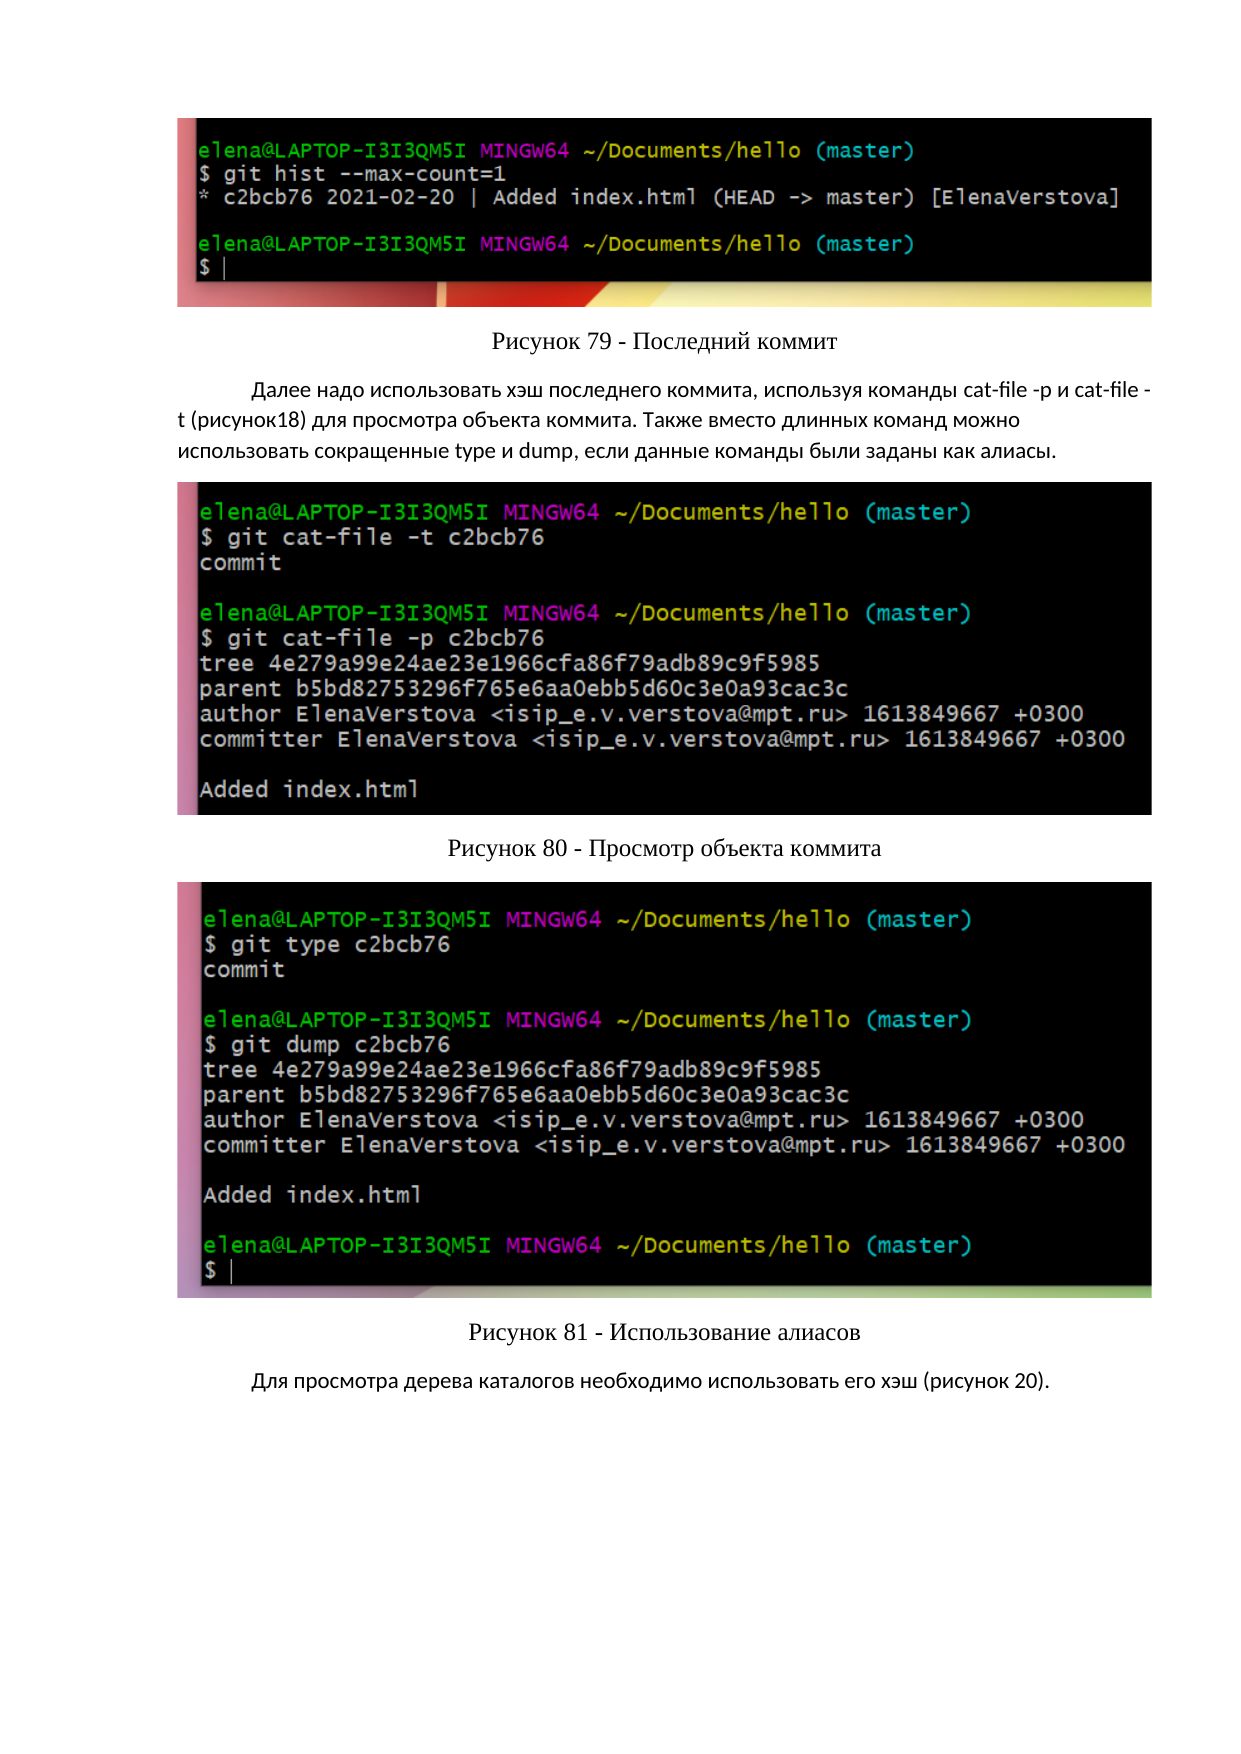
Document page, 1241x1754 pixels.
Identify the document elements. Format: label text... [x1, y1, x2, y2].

text Для просмотра дерева каталогов необходимо использовать его хэш (рисунок 20). [177, 1366, 1152, 1394]
picture [177, 118, 1152, 307]
text Рисунок 81 - Использование алиасов [177, 1317, 1152, 1346]
picture [177, 482, 1152, 815]
text Далее надо использовать хэш последнего коммита, используя команды cat-file -p и cat-file -t (рисунок18) для просмотра объекта коммита. Также вместо длинных команд можно использовать сокращенные type и dump, если данные команды были заданы как алиасы. [177, 375, 1152, 464]
text Рисунок 80 - Просмотр объекта коммита [177, 833, 1152, 862]
picture [177, 882, 1152, 1298]
text Рисунок 79 - Последний коммит [177, 326, 1152, 354]
